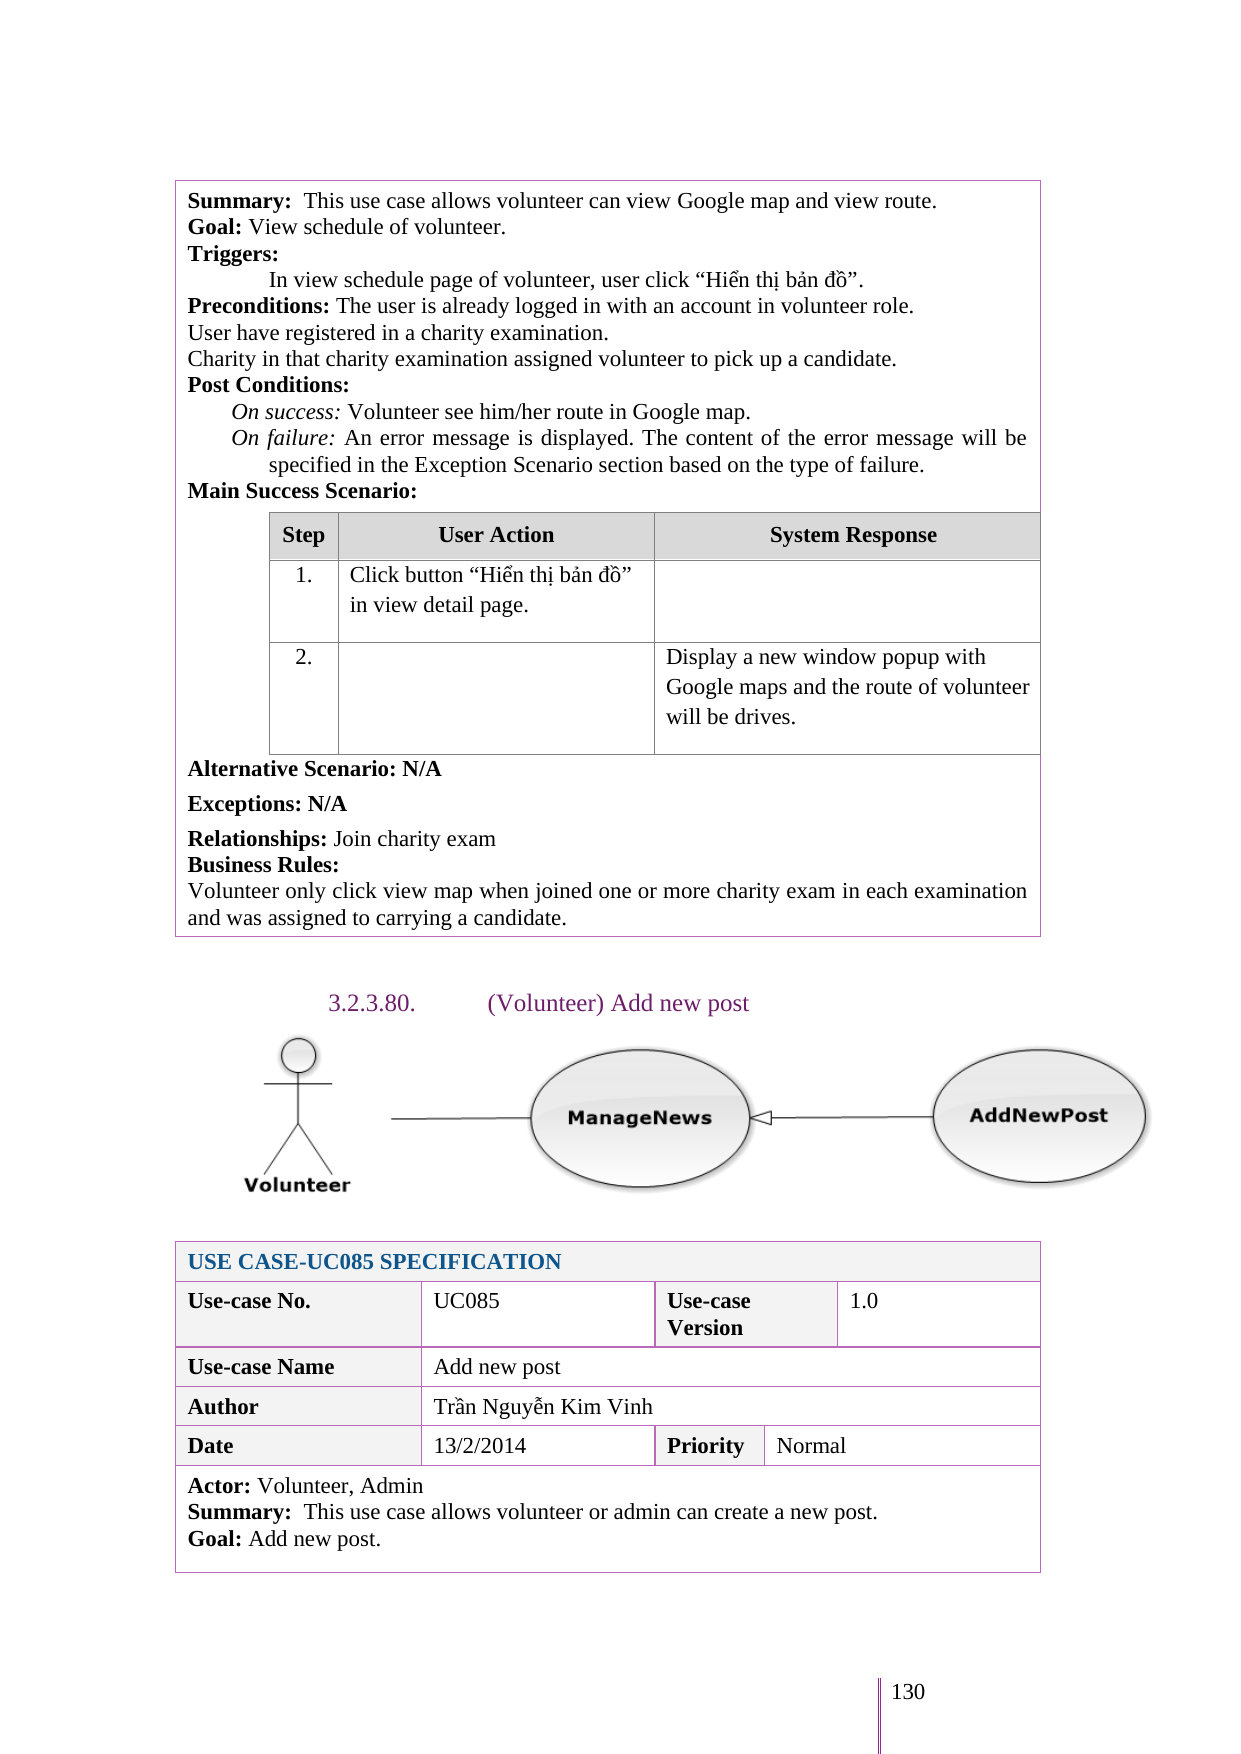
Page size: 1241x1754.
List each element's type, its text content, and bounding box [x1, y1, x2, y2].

table_cell 13/2/2014 [422, 1426, 654, 1465]
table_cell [176, 1466, 1040, 1572]
subtitle (Volunteer) Add new post [328, 988, 1053, 1017]
table_cell Use-case No. [176, 1282, 421, 1346]
table_cell Use-case Name [176, 1348, 421, 1386]
table_cell Normal [765, 1426, 1040, 1465]
picture [187, 1021, 1163, 1217]
table_header USE CASE-UC085 SPECIFICATION [176, 1242, 1040, 1281]
table_cell Author [176, 1387, 421, 1425]
table_cell Priority [656, 1426, 764, 1465]
table_cell Add new post [422, 1348, 1040, 1386]
table_cell Trần Nguyễn Kim Vinh [422, 1387, 1040, 1425]
table_cell Date [176, 1426, 421, 1465]
table_cell 1.0 [838, 1282, 1040, 1346]
table_cell UC085 [422, 1282, 654, 1346]
table_cell Use-case Version [656, 1282, 837, 1346]
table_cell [176, 181, 1040, 936]
